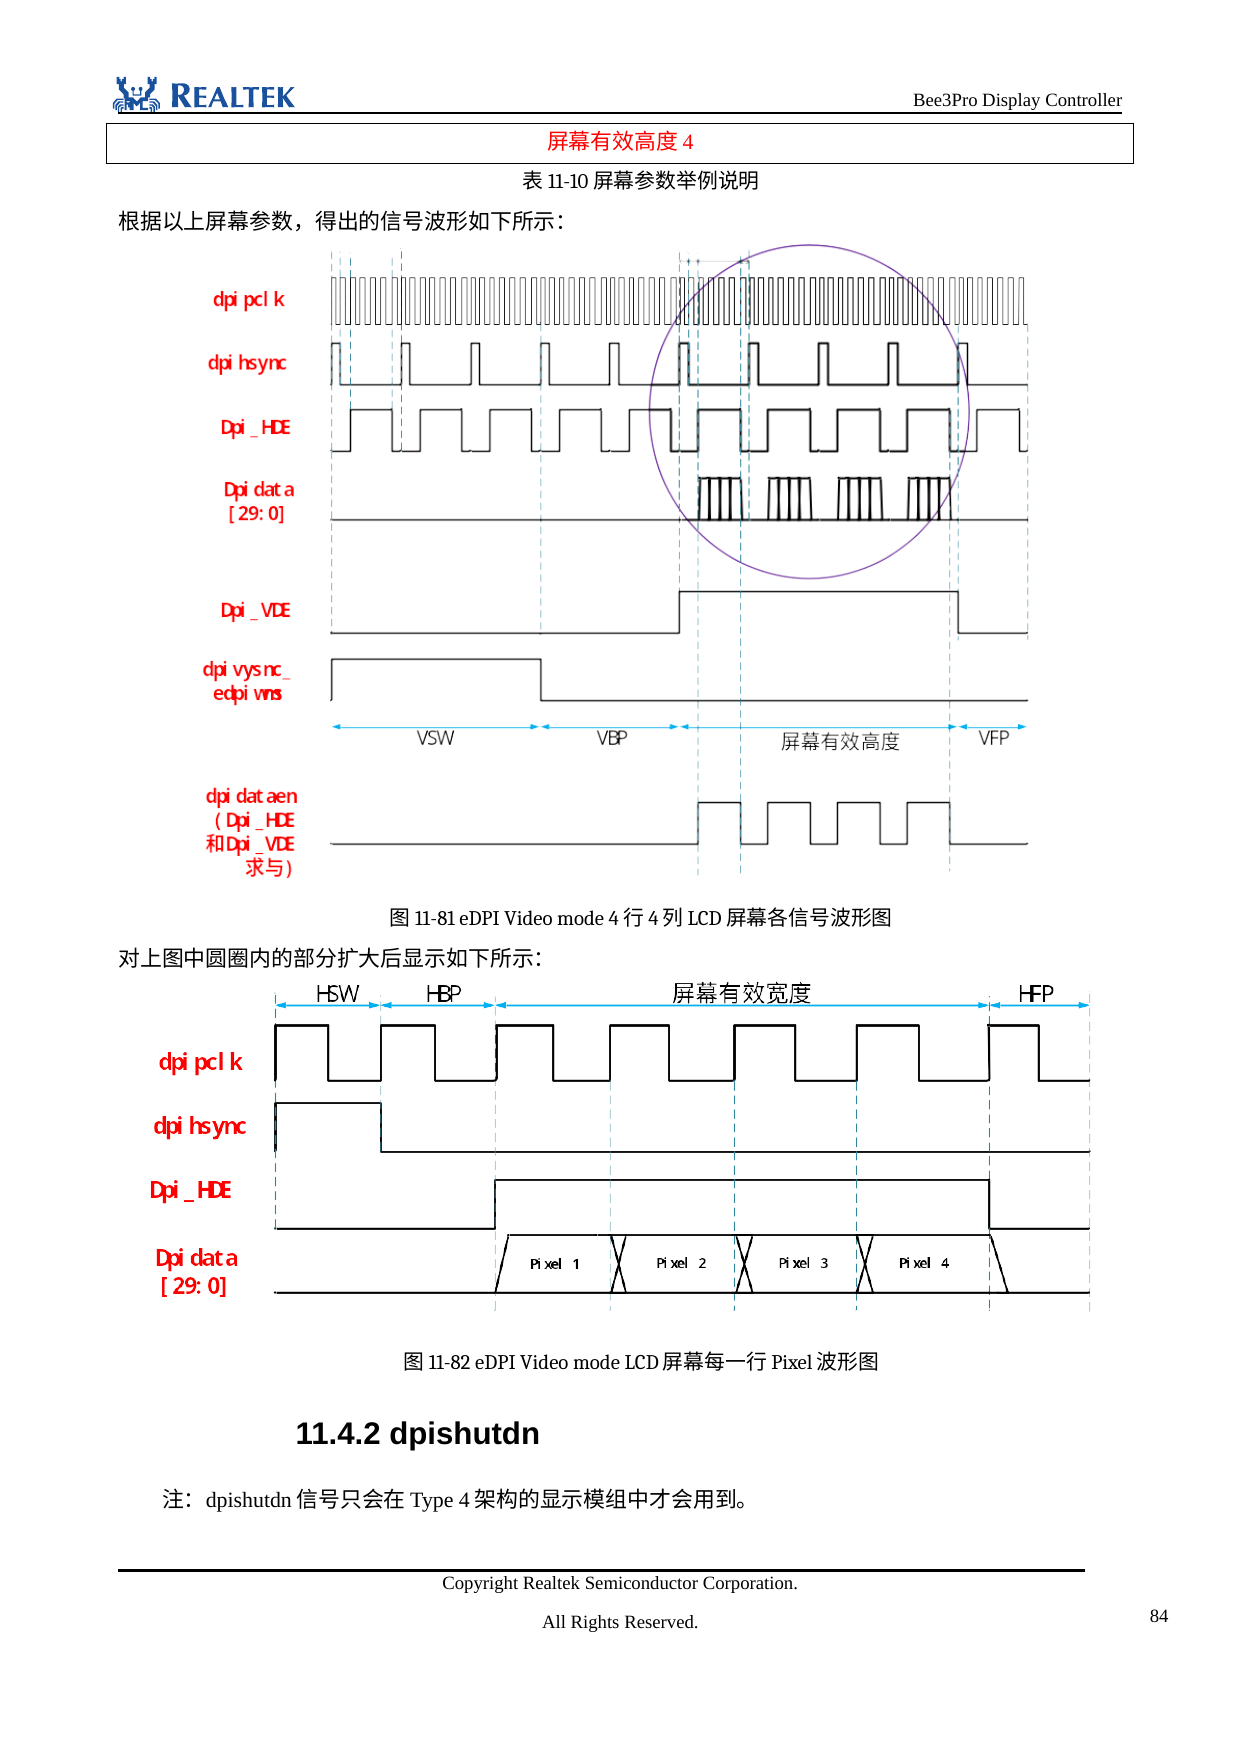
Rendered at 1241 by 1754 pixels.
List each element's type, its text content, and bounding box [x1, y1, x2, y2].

text 对上图中圆圈内的部分扩大后显示如下所示： [118, 940, 1122, 973]
text 注：dpishutdn信号只会在Type 4架构的显示模组中才会用到。 [118, 1482, 1122, 1514]
table_cell 屏幕有效高度4 [107, 124, 1133, 162]
text 根据以上屏幕参数，得出的信号波形如下所示： [118, 203, 1122, 236]
subtitle dpishutdn [295, 1401, 1122, 1466]
